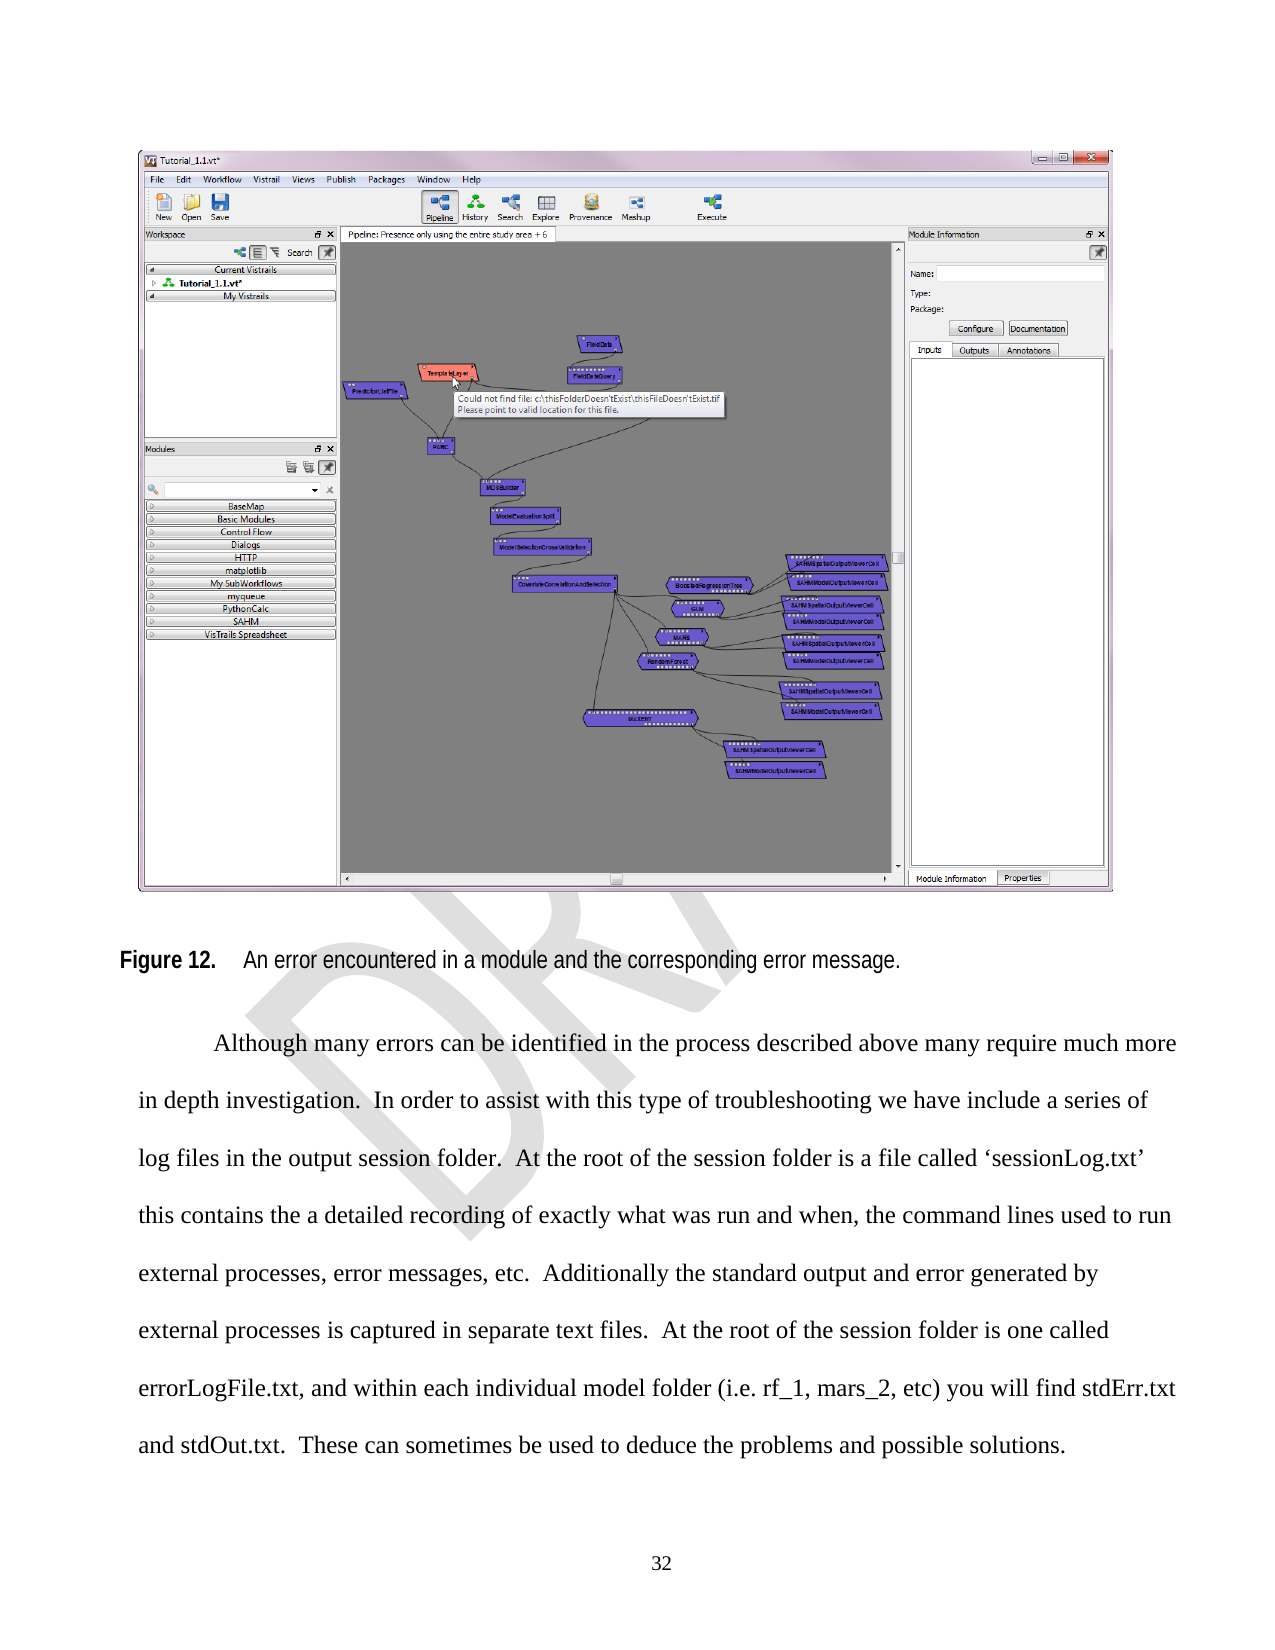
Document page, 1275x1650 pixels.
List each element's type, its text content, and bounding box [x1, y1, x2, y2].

picture [138, 150, 1113, 892]
text Although many errors can be identified in the process described above many require much more in depth investigation. In order to assist with this type of troubleshooting we have include a series of log files in the output session folder. At the root of the session folder is a file called ‘sessionLog.txt’ this contains the a detailed recording of exactly what was run and when, the command lines used to run external processes, error messages, etc. Additionally the standard output and error generated by external processes is captured in separate text files. At the root of the session folder is one called errorLogFile.txt, and within each individual model folder (i.e. rf_1, mars_2, etc) you will find stdErr.txt and stdOut.txt. These can sometimes be used to deduce the problems and possible solutions. [138, 1028, 1185, 1459]
text An error encountered in a module and the corresponding error message. [168, 946, 1185, 974]
